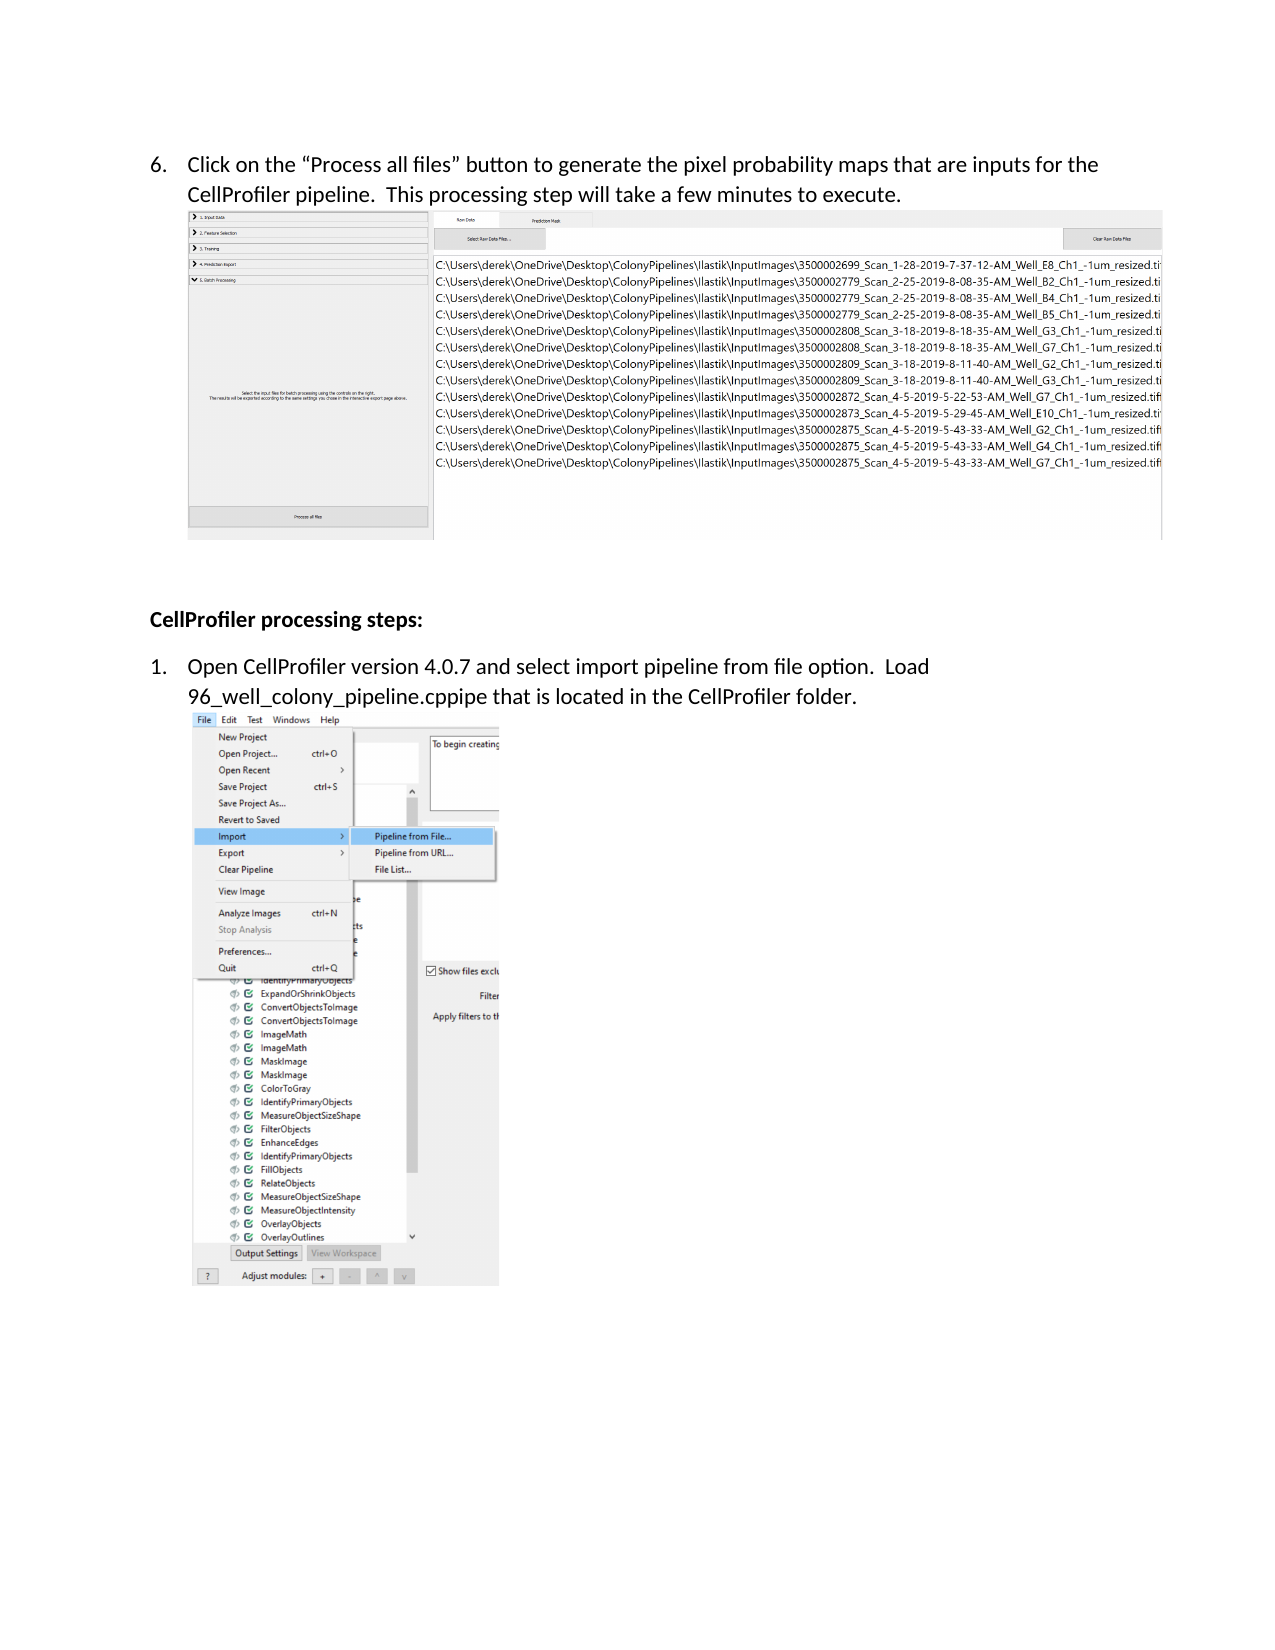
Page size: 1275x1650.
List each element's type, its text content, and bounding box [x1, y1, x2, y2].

list Open CellProfiler version 4.0.7 and select import pipeline from file option. Load 96_well_colony_pipeline.cppipe that is located in the CellProfiler folder. [150, 652, 1125, 710]
list Click on the “Process all files” button to generate the pixel probability maps that are inputs for the CellProfiler pipeline. This processing step will take a few minutes to execute. [150, 150, 1125, 208]
text CellProfiler processing steps: [150, 605, 1125, 633]
picture [187, 210, 1163, 540]
picture [192, 712, 500, 1286]
